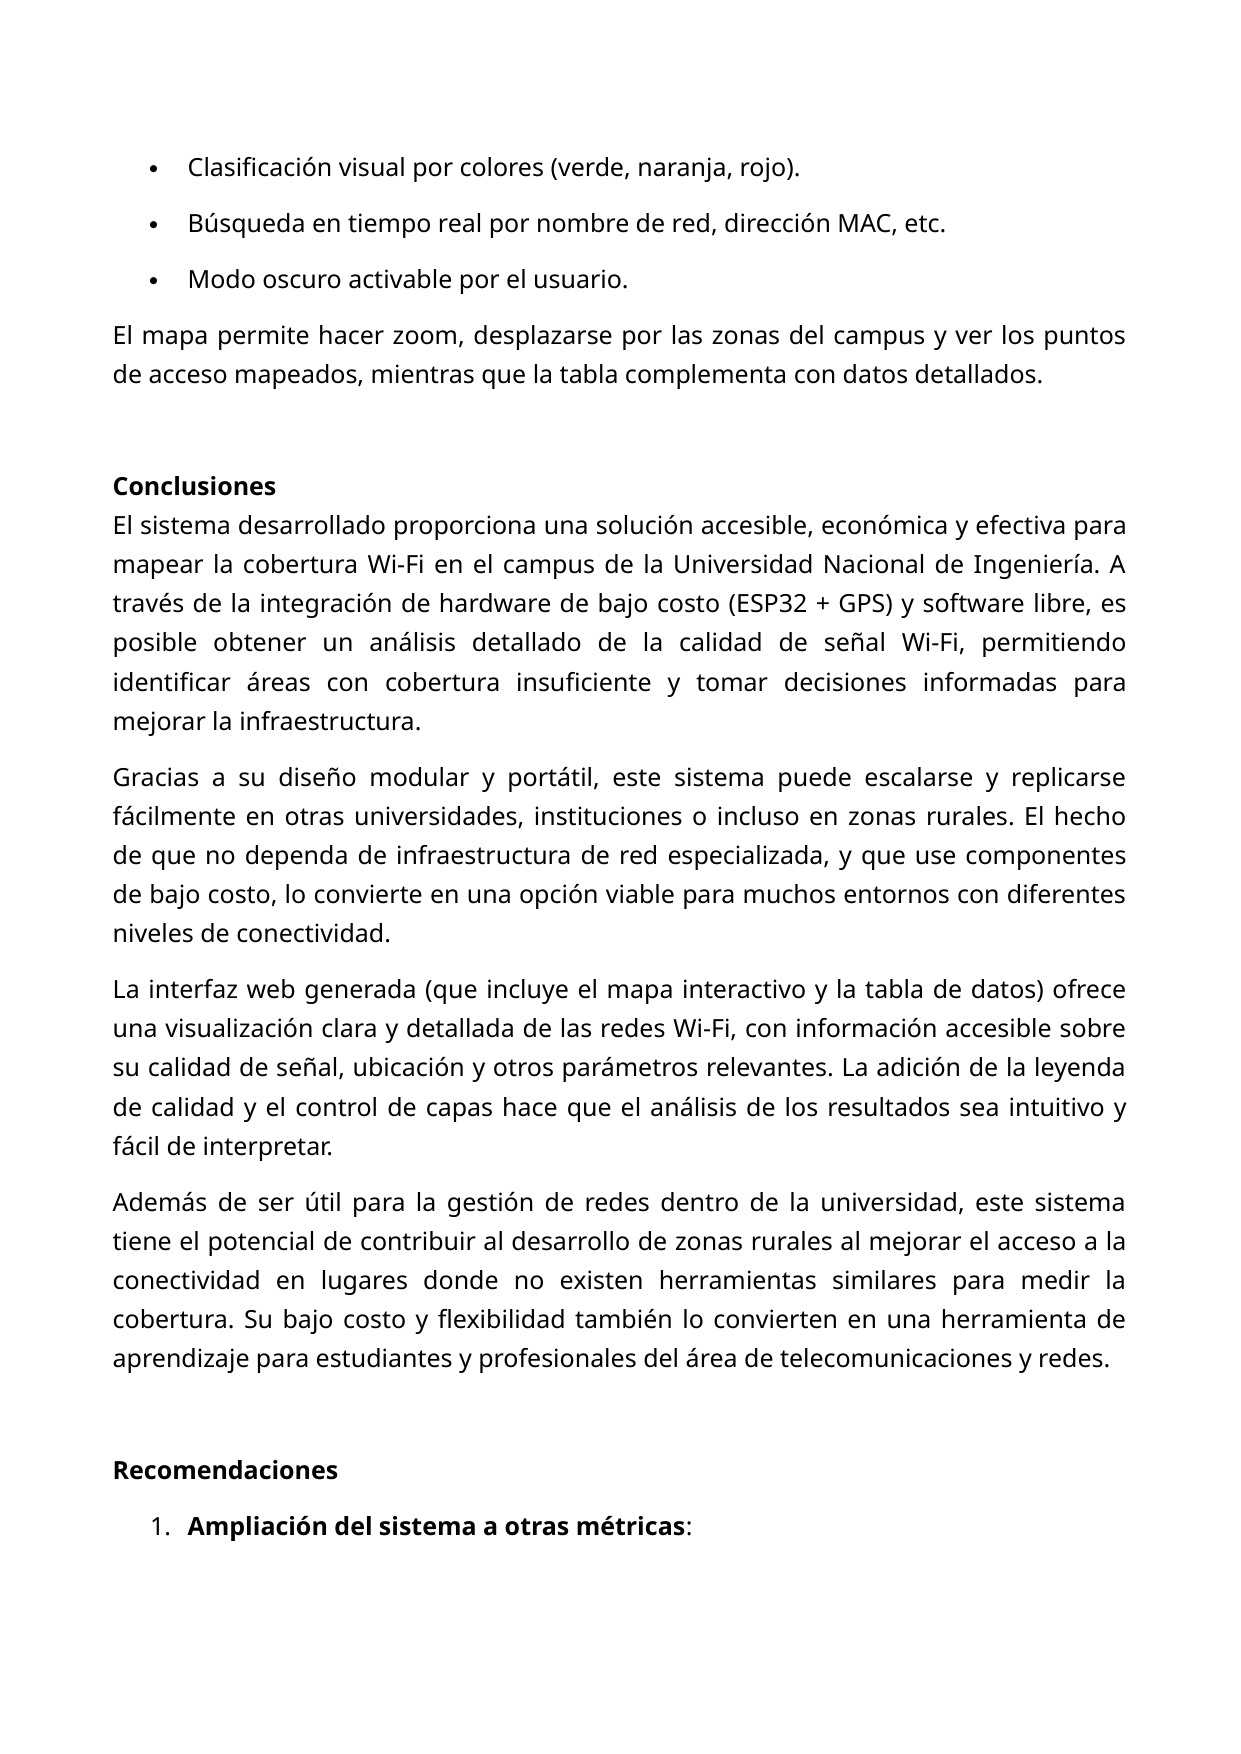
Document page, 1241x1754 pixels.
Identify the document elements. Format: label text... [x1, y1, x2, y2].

list Clasificación visual por colores (verde, naranja, rojo). [150, 150, 1128, 184]
text La interfaz web generada (que incluye el mapa interactivo y la tabla de datos) ofrece una visualización clara y detallada de las redes Wi-Fi, con información accesible sobre su calidad de señal, ubicación y otros parámetros relevantes. La adición de la leyenda de calidad y el control de capas hace que el análisis de los resultados sea intuitivo y fácil de interpretar. [112, 972, 1128, 1162]
text Gracias a su diseño modular y portátil, este sistema puede escalarse y replicarse fácilmente en otras universidades, instituciones o incluso en zonas rurales. El hecho de que no dependa de infraestructura de red especializada, y que use componentes de bajo costo, lo convierte en una opción viable para muchos entornos con diferentes niveles de conectividad. [112, 759, 1128, 950]
text Conclusiones El sistema desarrollado proporciona una solución accesible, económica y efectiva para mapear la cobertura Wi-Fi en el campus de la Universidad Nacional de Ingeniería. A través de la integración de hardware de bajo costo (ESP32 + GPS) y software libre, es posible obtener un análisis detallado de la calidad de señal Wi-Fi, permitiendo identificar áreas con cobertura insuficiente y tomar decisiones informadas para mejorar la infraestructura. [112, 468, 1128, 737]
list Ampliación del sistema a otras métricas: [150, 1508, 1128, 1542]
list Modo oscuro activable por el usuario. [150, 262, 1128, 296]
list Búsqueda en tiempo real por nombre de red, dirección MAC, etc. [150, 206, 1128, 240]
text Recomendaciones [112, 1452, 1128, 1487]
text El mapa permite hacer zoom, desplazarse por las zonas del campus y ver los puntos de acceso mapeados, mientras que la tabla complementa con datos detallados. [112, 317, 1128, 391]
text Además de ser útil para la gestión de redes dentro de la universidad, este sistema tiene el potencial de contribuir al desarrollo de zonas rurales al mejorar el acceso a la conectividad en lugares donde no existen herramientas similares para medir la cobertura. Su bajo costo y flexibilidad también lo convierten en una herramienta de aprendizaje para estudiantes y profesionales del área de telecomunicaciones y redes. [112, 1184, 1128, 1375]
